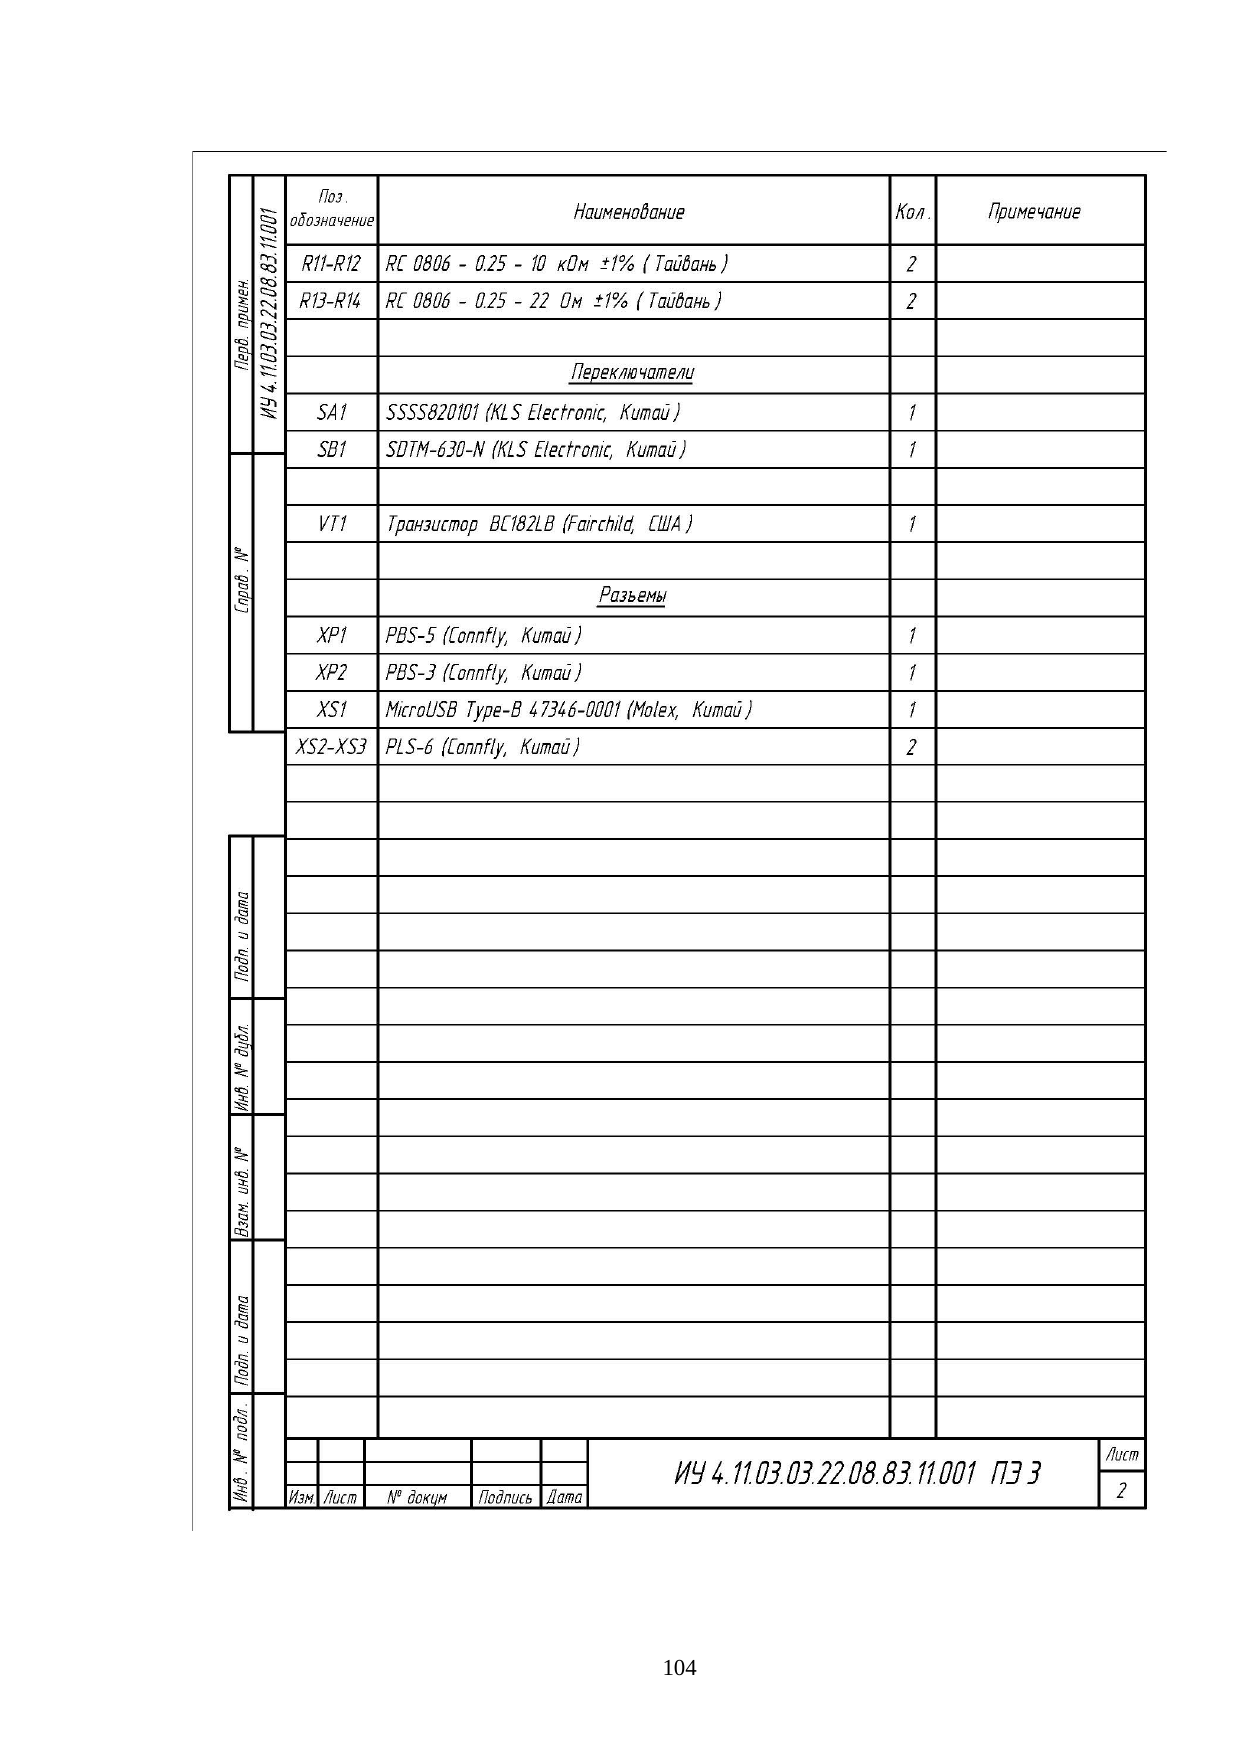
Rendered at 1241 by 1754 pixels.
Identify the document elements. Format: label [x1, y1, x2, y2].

picture [192, 151, 1167, 1531]
